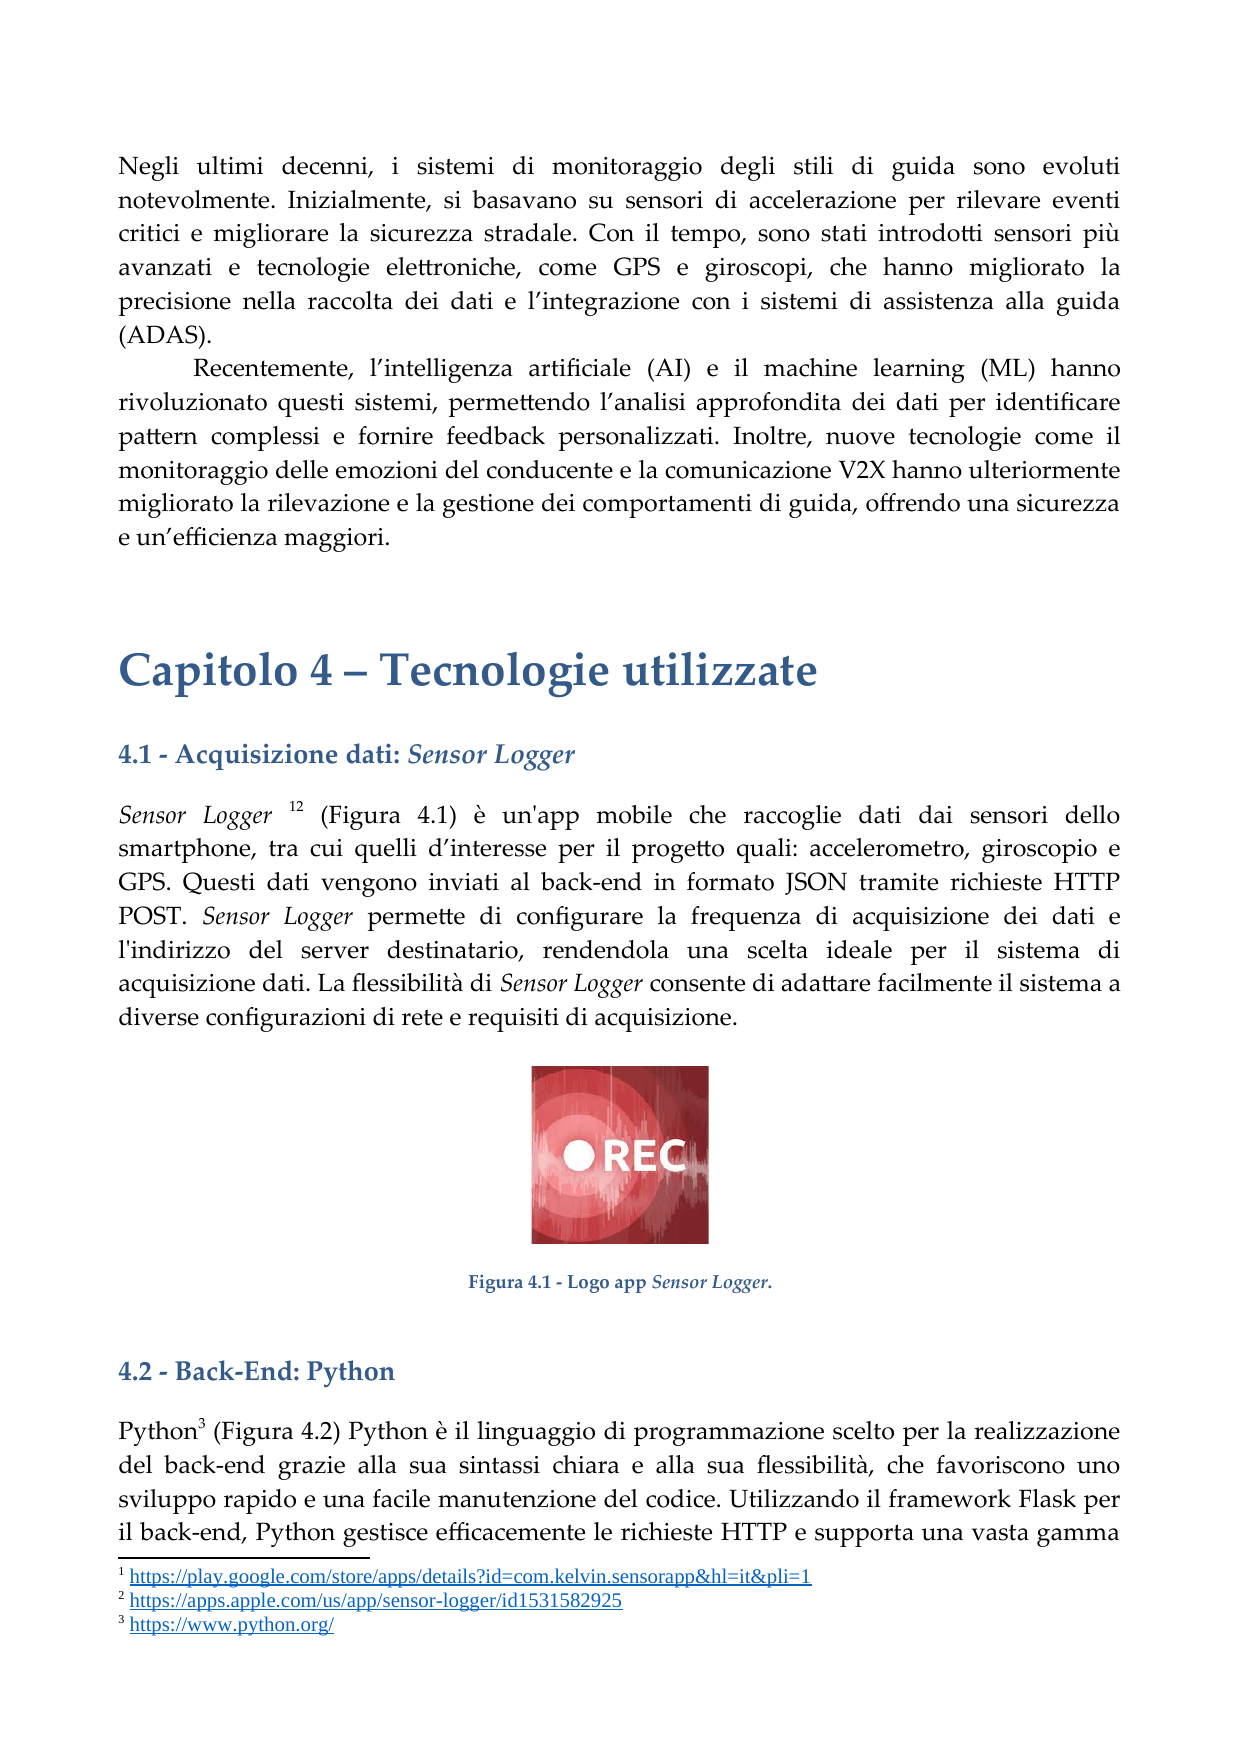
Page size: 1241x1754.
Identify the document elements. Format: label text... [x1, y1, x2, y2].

subtitle 4.2 - Back-End: Python [118, 1315, 1122, 1388]
text Negli ultimi decenni, i sistemi di monitoraggio degli stili di guida sono evoluti notevolmente. Inizialmente, si basavano su sensori di accelerazione per rilevare eventi critici e migliorare la sicurezza stradale. Con il tempo, sono stati introdotti sensori più avanzati e tecnologie elettroniche, come GPS e giroscopi, che hanno migliorato la precisione nella raccolta dei dati e l’integrazione con i sistemi di assistenza alla guida (ADAS). [118, 148, 1122, 350]
text Sensor Logger (Figura 4.1) è un'app mobile che raccoglie dati dai sensori dello smartphone, tra cui quelli d’interesse per il progetto quali: accelerometro, giroscopio e GPS. Questi dati vengono inviati al back-end in formato JSON tramite richieste HTTP POST. Sensor Logger permette di configurare la frequenza di acquisizione dei dati e l'indirizzo del server destinatario, rendendola una scelta ideale per il sistema di acquisizione dati. La flessibilità di Sensor Logger consente di adattare facilmente il sistema a diverse configurazioni di rete e requisiti di acquisizione. [118, 796, 1122, 1033]
text Recentemente, l’intelligenza artificiale (AI) e il machine learning (ML) hanno rivoluzionato questi sistemi, permettendo l’analisi approfondita dei dati per identificare pattern complessi e fornire feedback personalizzati. Inoltre, nuove tecnologie come il monitoraggio delle emozioni del conducente e la comunicazione V2X hanno ulteriormente migliorato la rilevazione e la gestione dei comportamenti di guida, offrendo una sicurezza e un’efficienza maggiori. [118, 350, 1122, 553]
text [118, 1413, 1122, 1548]
subtitle Capitolo 4 – Tecnologie utilizzate [118, 636, 1122, 698]
picture [531, 1066, 709, 1244]
text Figura 4.1 - Logo app Sensor Logger. [118, 1269, 1122, 1294]
subtitle 4.1 - Acquisizione dati: Sensor Logger [118, 698, 1122, 771]
